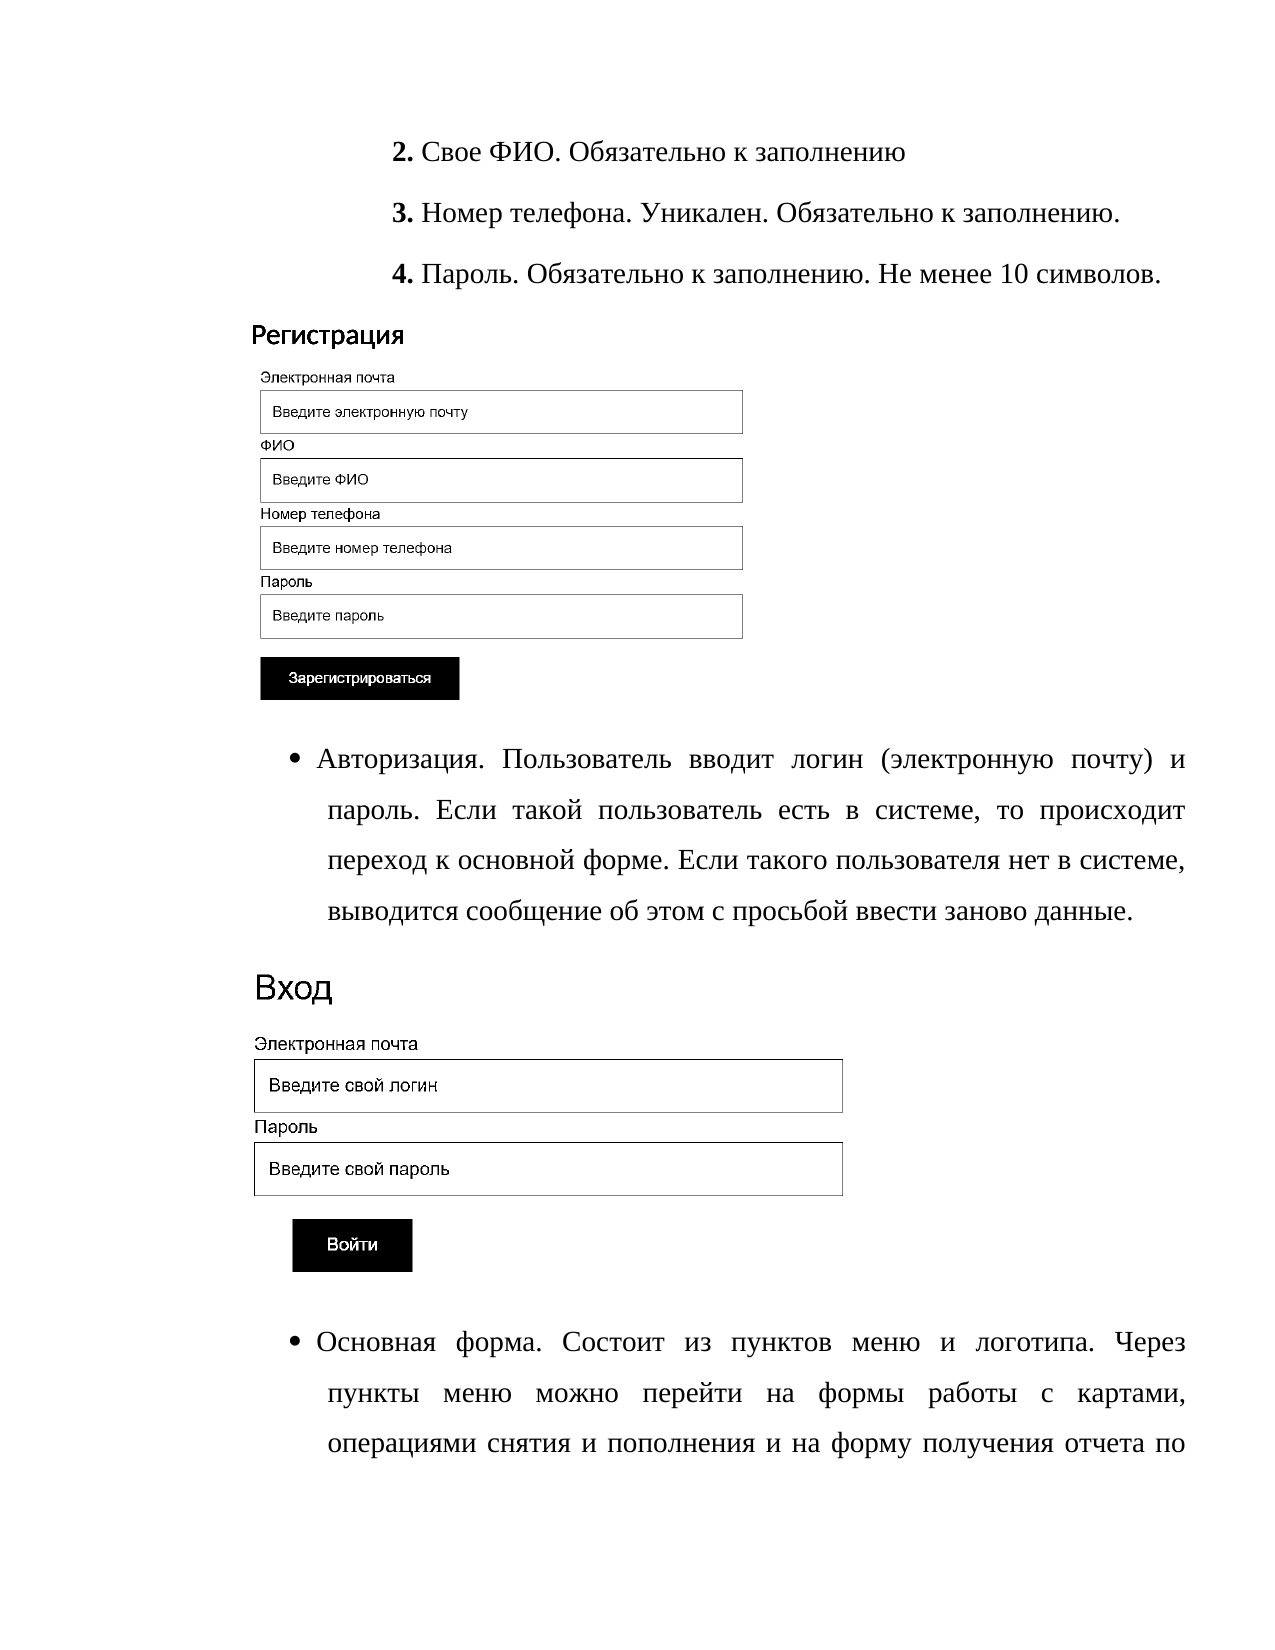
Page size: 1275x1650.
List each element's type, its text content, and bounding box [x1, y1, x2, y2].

list Авторизация. Пользователь вводит логин (электронную почту) и пароль. Если такой пользователь есть в системе, то происходит переход к основной форме. Если такого пользователя нет в системе, выводится сообщение об этом с просьбой ввести заново данные. [290, 742, 1186, 926]
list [290, 1324, 1186, 1459]
list Свое ФИО. Обязательно к заполнению [421, 134, 1186, 168]
picture [250, 953, 854, 1297]
picture [250, 339, 751, 715]
list Пароль. Обязательно к заполнению. Не менее 10 символов. [421, 256, 1186, 289]
list Номер телефона. Уникален. Обязательно к заполнению. [421, 195, 1186, 228]
